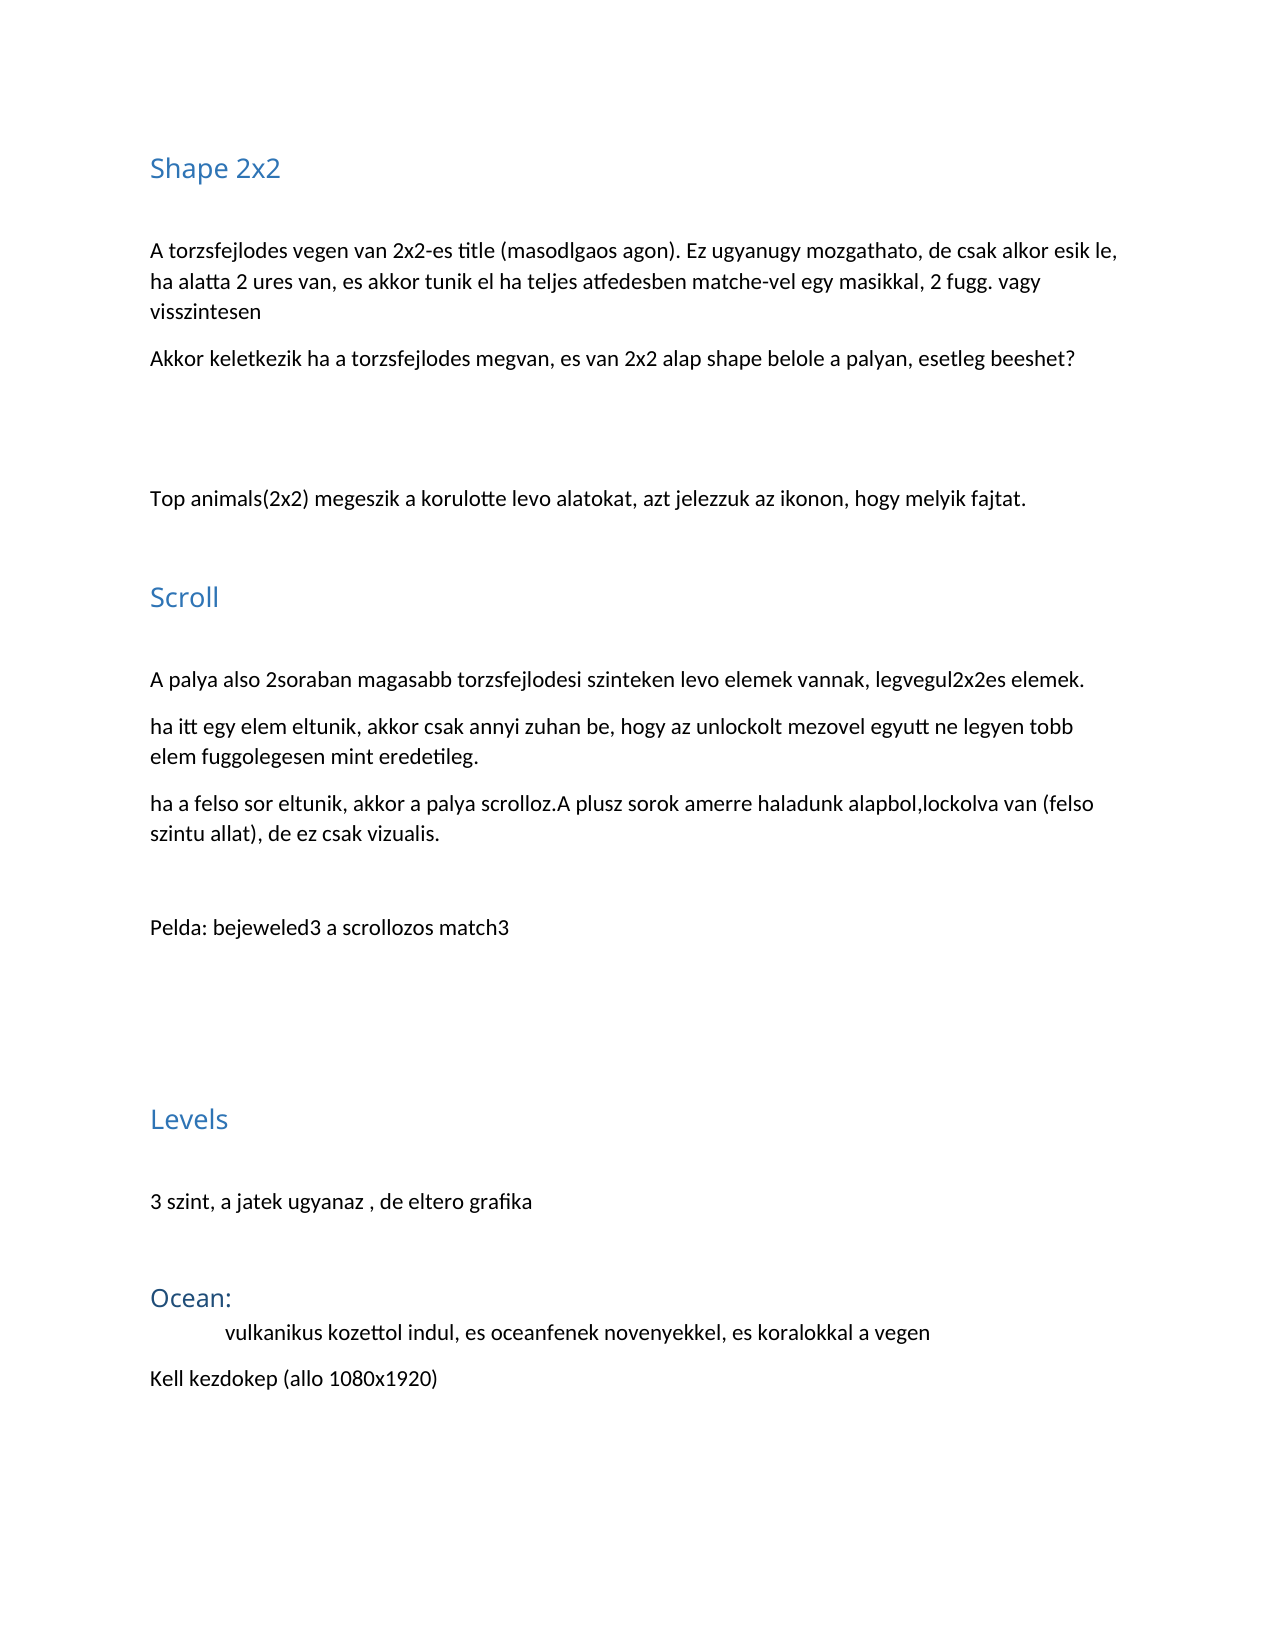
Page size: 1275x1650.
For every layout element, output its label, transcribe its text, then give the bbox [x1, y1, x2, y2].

subtitle Shape 2x2 [150, 150, 1125, 187]
text A palya also 2soraban magasabb torzsfejlodesi szinteken levo elemek vannak, legvegul2x2es elemek. [150, 665, 1125, 693]
text Akkor keletkezik ha a torzsfejlodes megvan, es van 2x2 alap shape belole a palyan, esetleg beeshet? [150, 344, 1125, 372]
subtitle Levels [150, 1100, 1125, 1137]
subtitle Scroll [150, 578, 1125, 615]
text 3 szint, a jatek ugyanaz , de eltero grafika [150, 1187, 1125, 1215]
list vulkanikus kozettol indul, es oceanfenek novenyekkel, es koralokkal a vegen [225, 1318, 1125, 1346]
text ha a felso sor eltunik, akkor a palya scrolloz.A plusz sorok amerre haladunk alapbol,lockolva van (felso szintu allat), de ez csak vizualis. [150, 789, 1125, 847]
text A torzsfejlodes vegen van 2x2-es title (masodlgaos agon). Ez ugyanugy mozgathato, de csak alkor esik le, ha alatta 2 ures van, es akkor tunik el ha teljes atfedesben matche-vel egy masikkal, 2 fugg. vagy visszintesen [150, 237, 1125, 325]
text Top animals(2x2) megeszik a korulotte levo alatokat, azt jelezzuk az ikonon, hogy melyik fajtat. [150, 484, 1125, 513]
text ha itt egy elem eltunik, akkor csak annyi zuhan be, hogy az unlockolt mezovel egyutt ne legyen tobb elem fuggolegesen mint eredetileg. [150, 712, 1125, 770]
subtitle Ocean: [150, 1281, 1125, 1315]
text Kell kezdokep (allo 1080x1920) [150, 1364, 1125, 1392]
text Pelda: bejeweled3 a scrollozos match3 [150, 913, 1125, 941]
